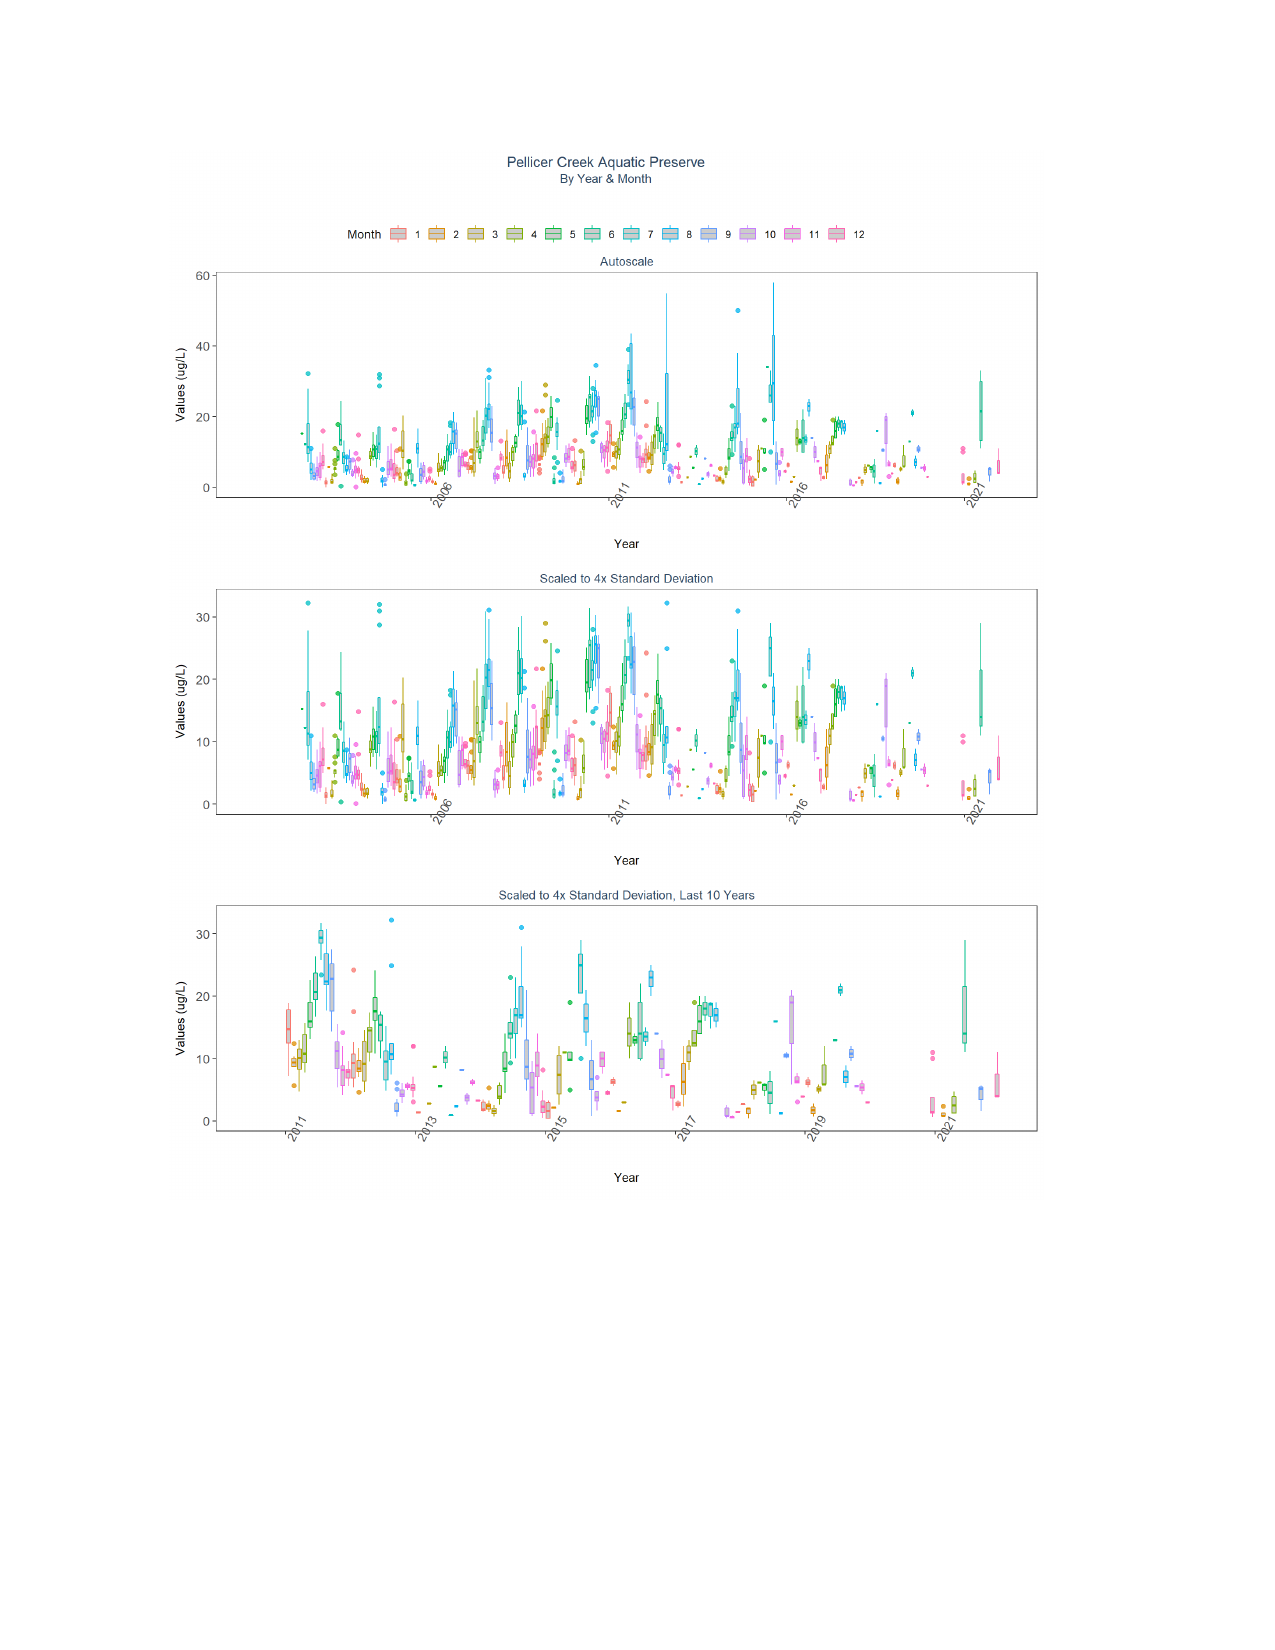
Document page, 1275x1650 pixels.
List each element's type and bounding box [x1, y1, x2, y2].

picture [168, 150, 1044, 1200]
